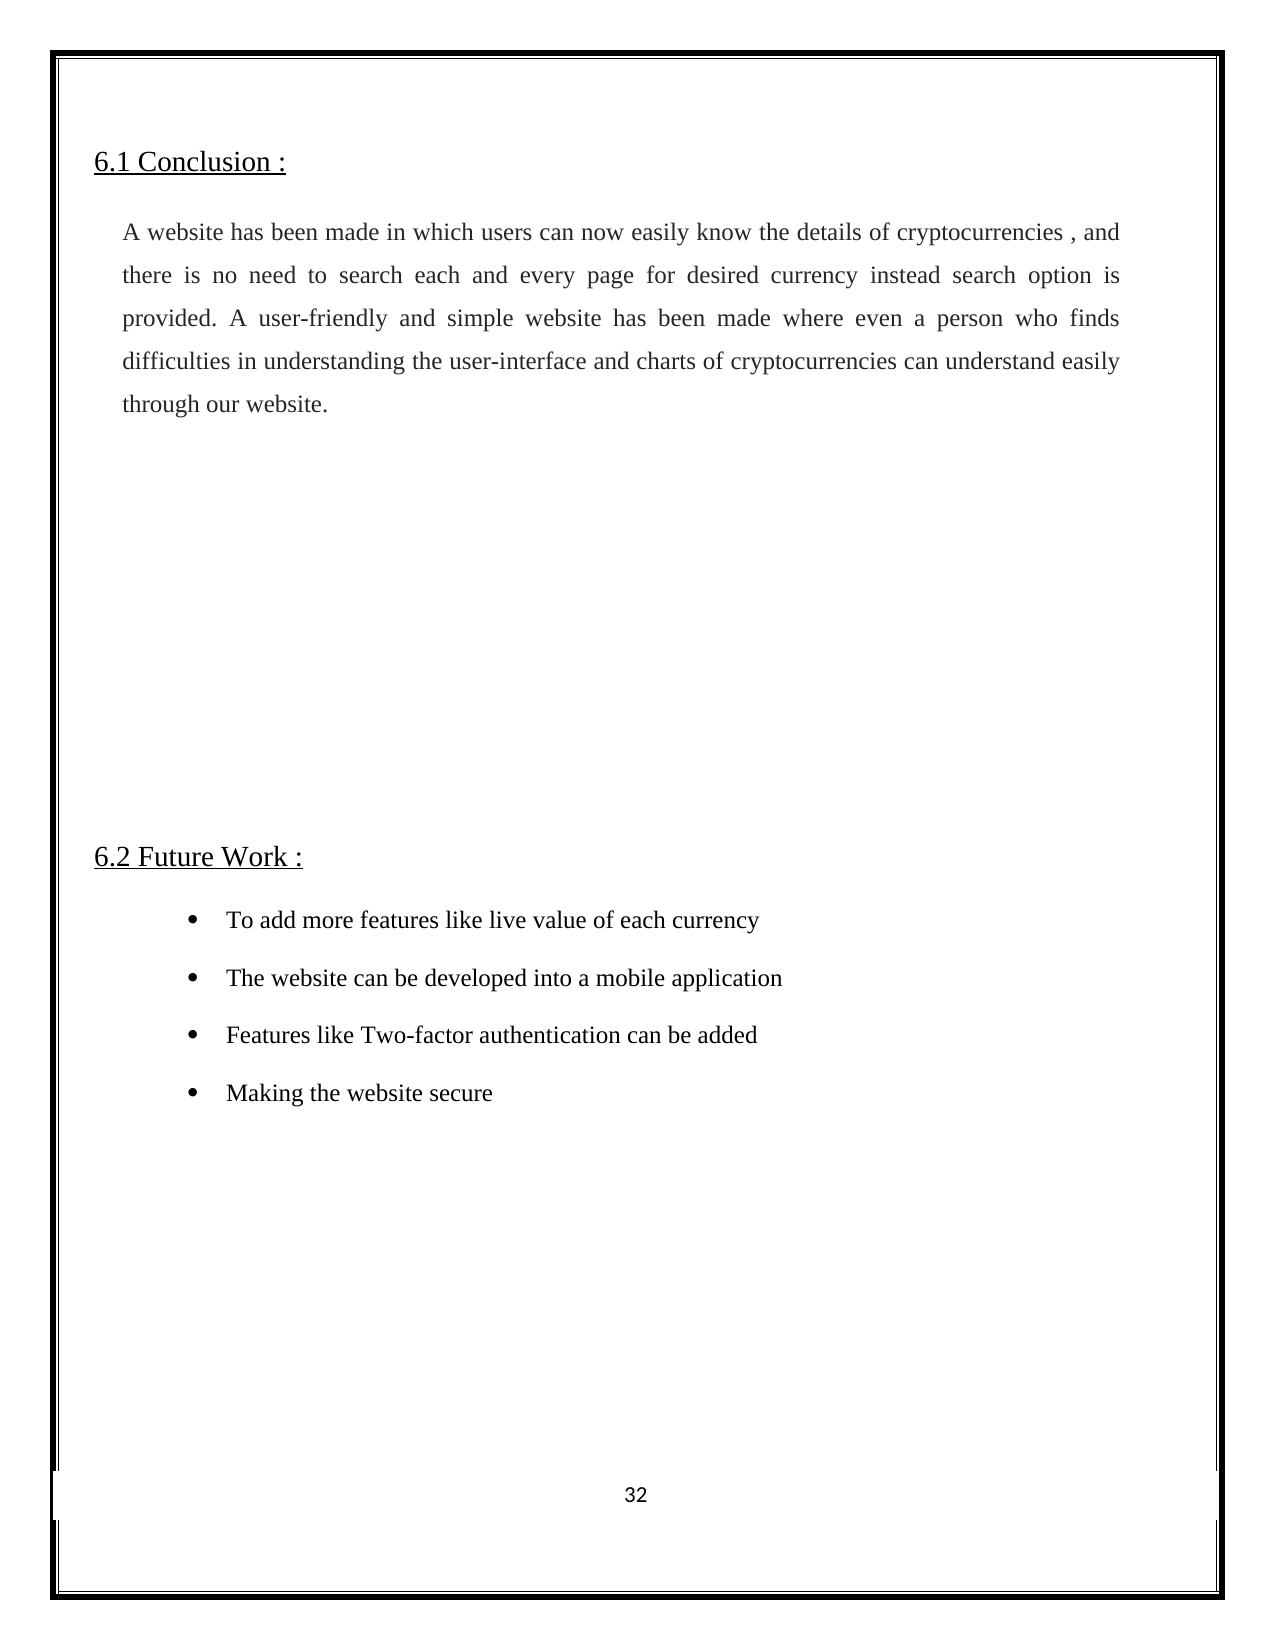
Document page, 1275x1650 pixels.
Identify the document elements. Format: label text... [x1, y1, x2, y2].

list The website can be developed into a mobile application [188, 963, 1121, 991]
list Making the website secure [188, 1078, 1121, 1106]
list Features like Two-factor authentication can be added [188, 1020, 1121, 1049]
text A website has been made in which users can now easily know the details of cryptocurrencies , and there is no need to search each and every page for desired currency instead search option is provided. A user-friendly and simple website has been made where even a person who finds difficulties in understanding the user-interface and charts of cryptocurrencies can understand easily through our website. [122, 217, 1121, 418]
text 6.2 Future Work : [94, 839, 1121, 872]
list To add more features like live value of each currency [188, 905, 1121, 934]
text 6.1 Conclusion : [94, 144, 1121, 178]
